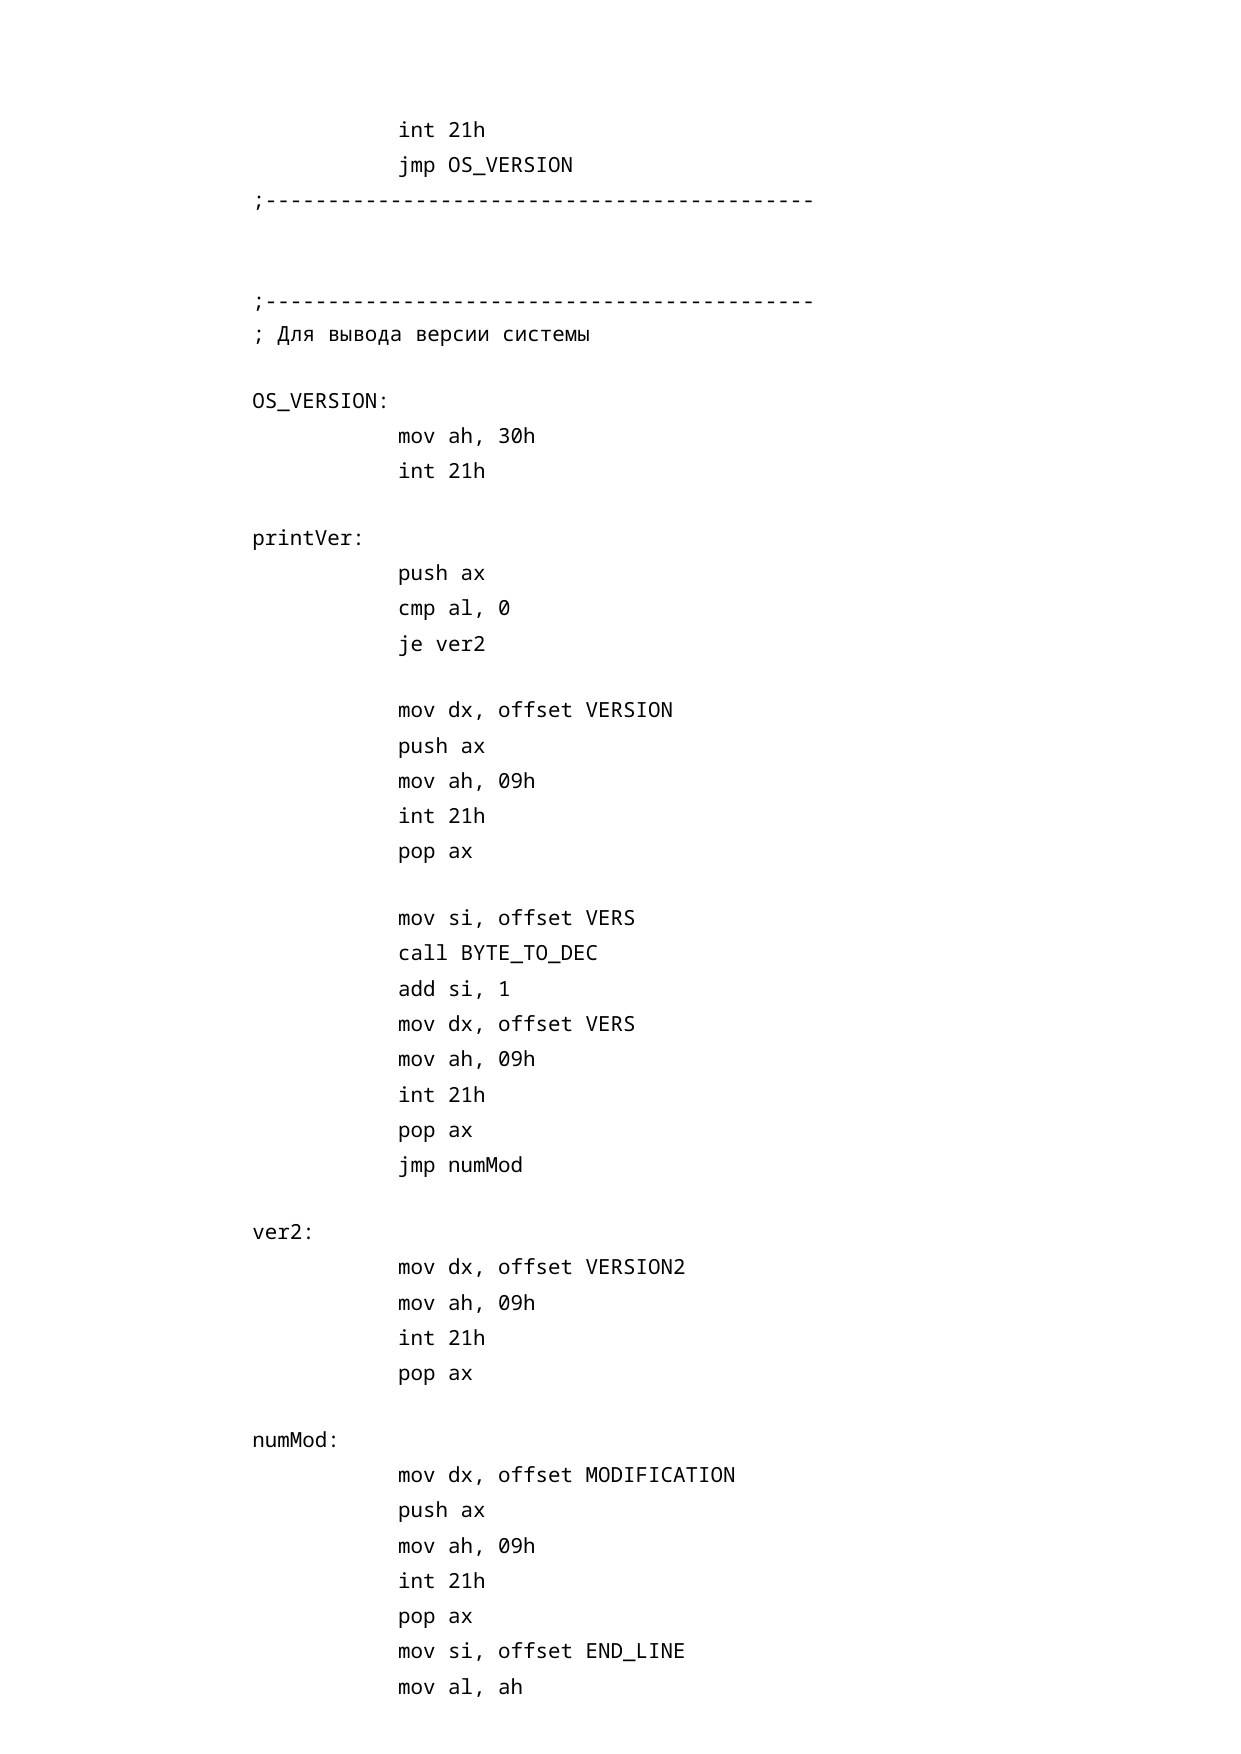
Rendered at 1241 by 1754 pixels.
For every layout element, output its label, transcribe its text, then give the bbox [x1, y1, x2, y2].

text cmp al, 0 [398, 593, 1090, 622]
text mov ah, 30h [398, 421, 1090, 449]
text call BYTE_TO_DEC [398, 938, 1090, 967]
text int 21h [398, 456, 1090, 485]
text pop ax [398, 1601, 1090, 1630]
text mov ah, 09h [398, 1288, 1090, 1316]
text mov si, offset VERS [398, 903, 1090, 932]
text push ax [398, 731, 1090, 759]
text OS_VERSION: [252, 386, 1090, 414]
text jmp OS_VERSION [398, 150, 1090, 178]
text pop ax [398, 1115, 1090, 1143]
text add si, 1 [398, 974, 1090, 1002]
text int 21h [398, 115, 1090, 143]
text push ax [398, 1495, 1090, 1524]
text mov ah, 09h [398, 1044, 1090, 1073]
text ver2: [252, 1217, 1090, 1245]
text printVer: [252, 523, 1090, 551]
text mov si, offset END_LINE [398, 1637, 1090, 1665]
text jmp numMod [398, 1150, 1090, 1179]
text push ax [398, 558, 1090, 587]
text ;-------------------------------------------- [252, 185, 1090, 214]
text mov dx, offset VERSION [398, 695, 1090, 724]
text mov ah, 09h [398, 766, 1090, 794]
text int 21h [398, 1566, 1090, 1594]
text int 21h [398, 801, 1090, 830]
text mov dx, offset VERSION2 [398, 1252, 1090, 1281]
text mov al, ah [398, 1672, 1090, 1700]
text pop ax [398, 837, 1090, 865]
text numMod: [252, 1425, 1090, 1453]
text int 21h [398, 1323, 1090, 1351]
text int 21h [398, 1080, 1090, 1108]
text ;-------------------------------------------- ; Для вывода версии системы [252, 287, 814, 347]
text mov dx, offset VERS [398, 1009, 1090, 1038]
text je ver2 [398, 629, 1090, 657]
text mov ah, 09h [398, 1531, 1090, 1559]
text mov dx, offset MODIFICATION [398, 1460, 1090, 1488]
text pop ax [398, 1358, 1090, 1387]
